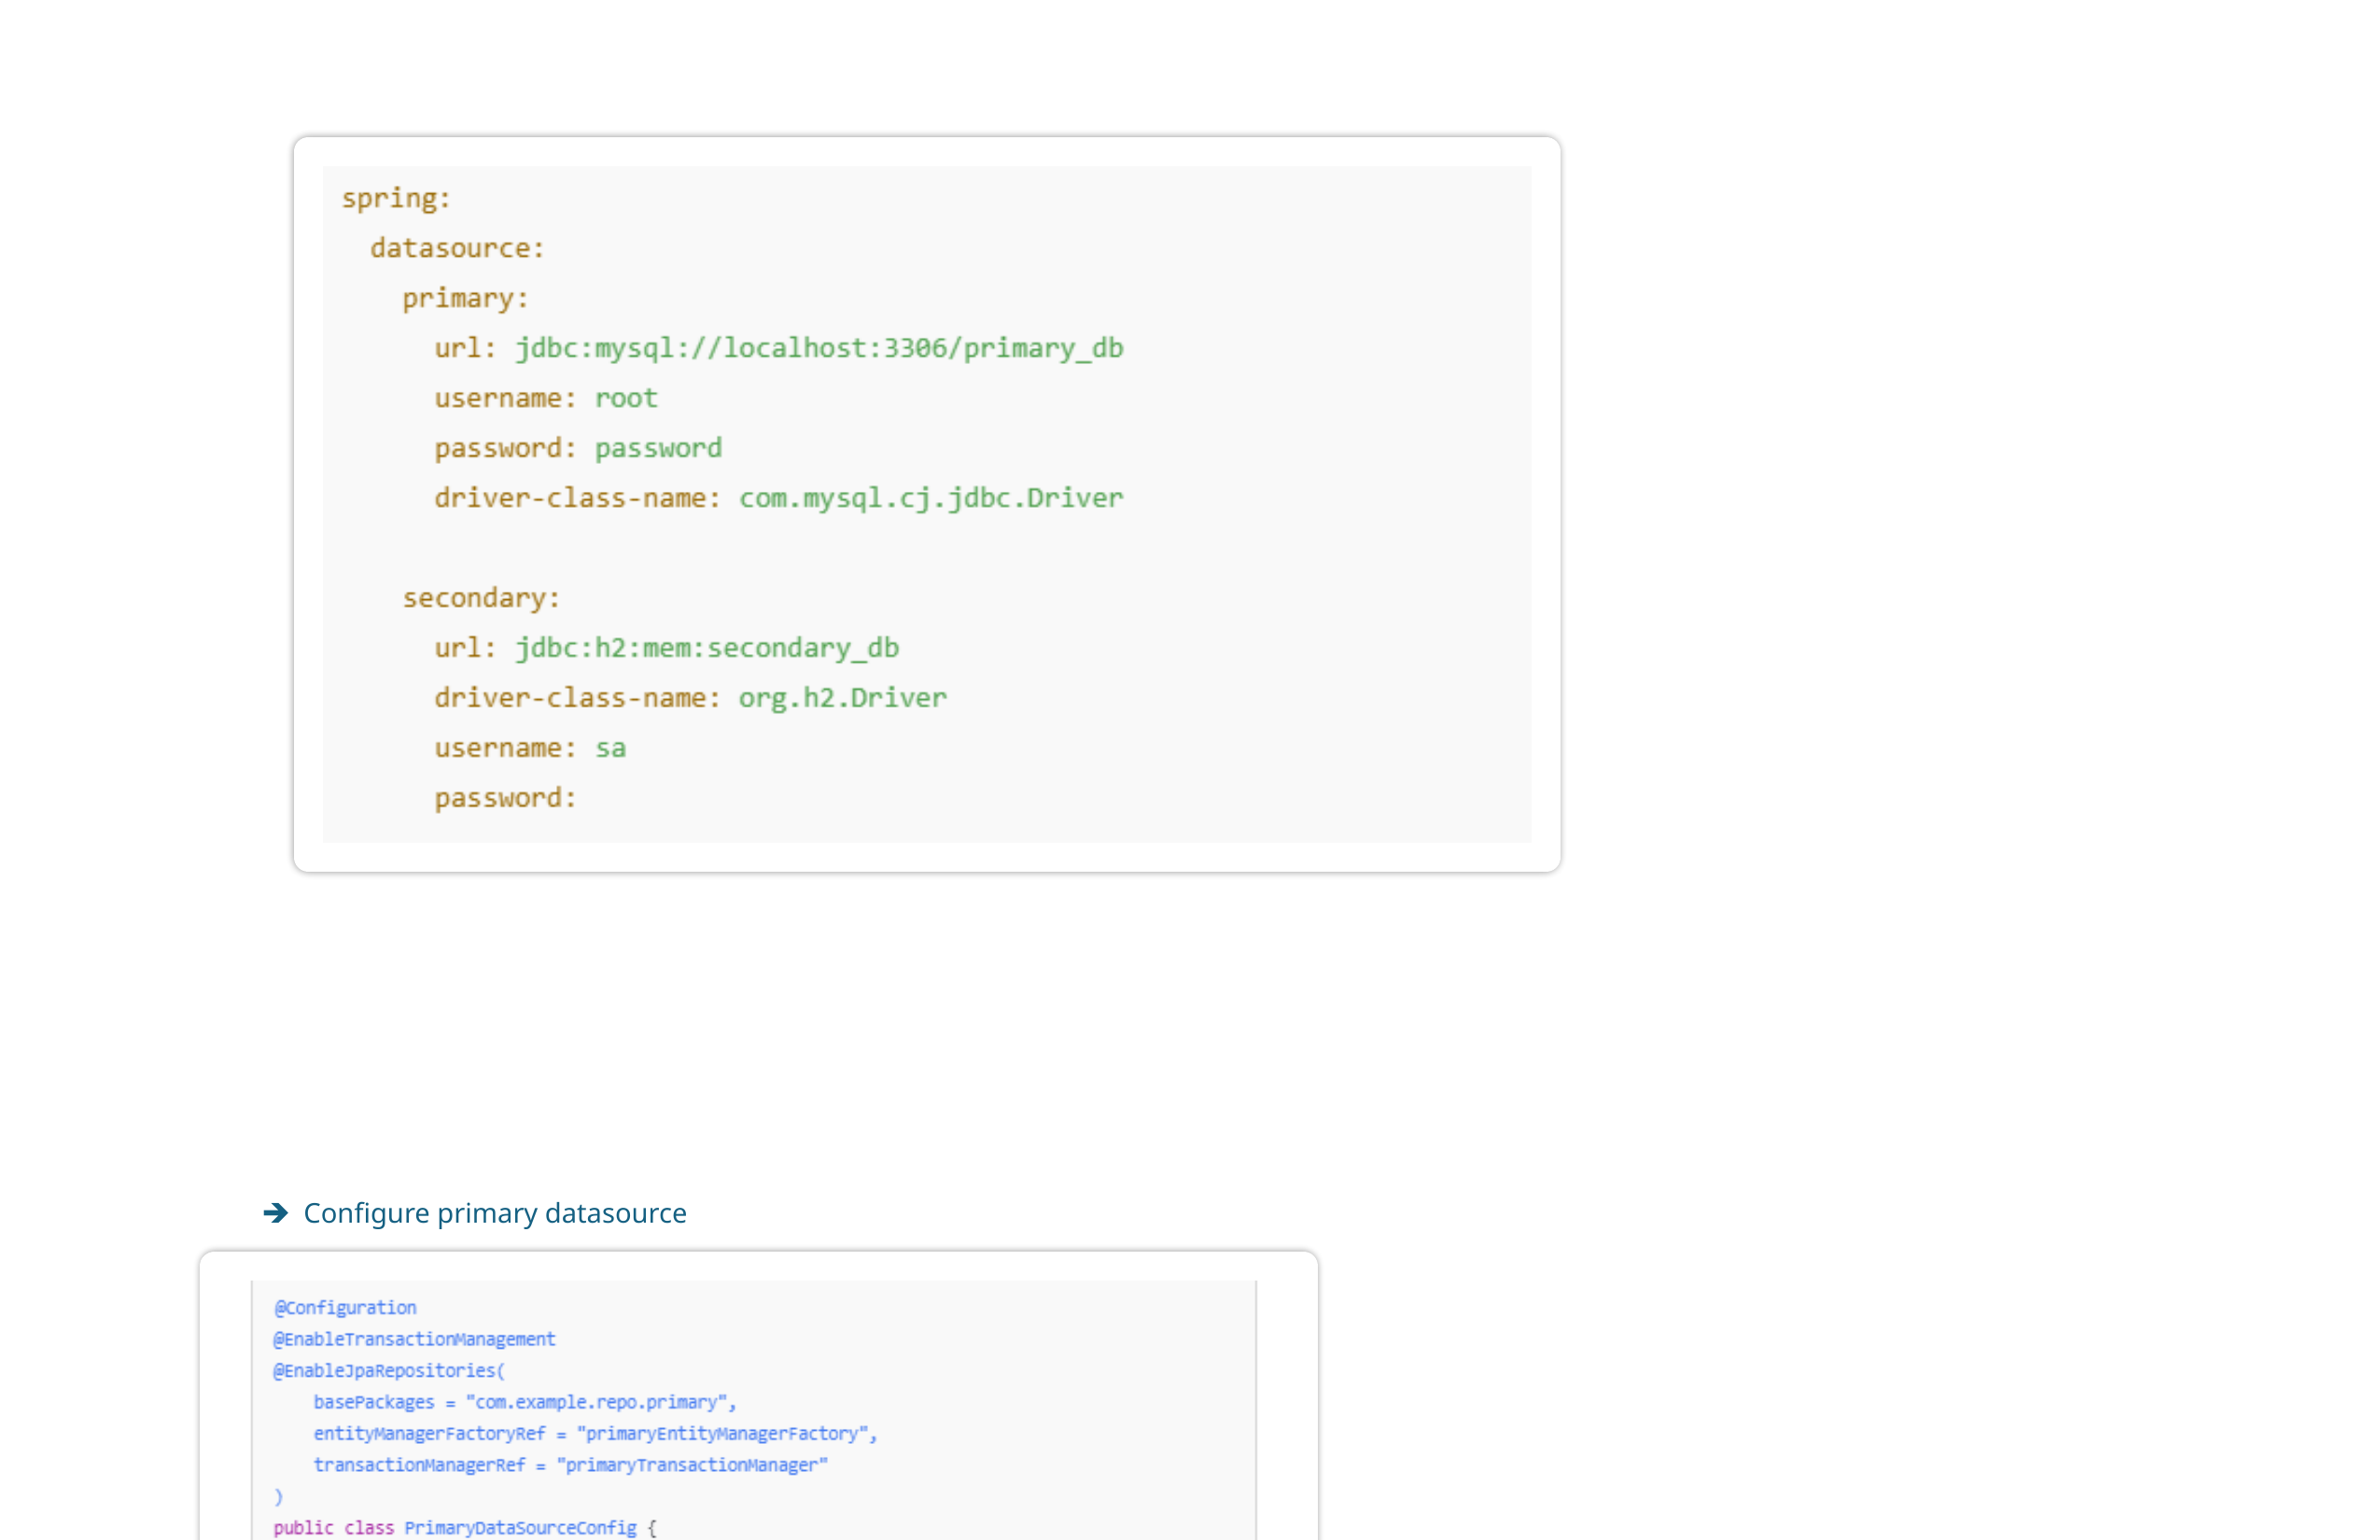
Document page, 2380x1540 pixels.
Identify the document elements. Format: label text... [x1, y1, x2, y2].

picture [323, 166, 1532, 843]
list Configure primary datasource [261, 1194, 2240, 1231]
picture [230, 1281, 1289, 1540]
